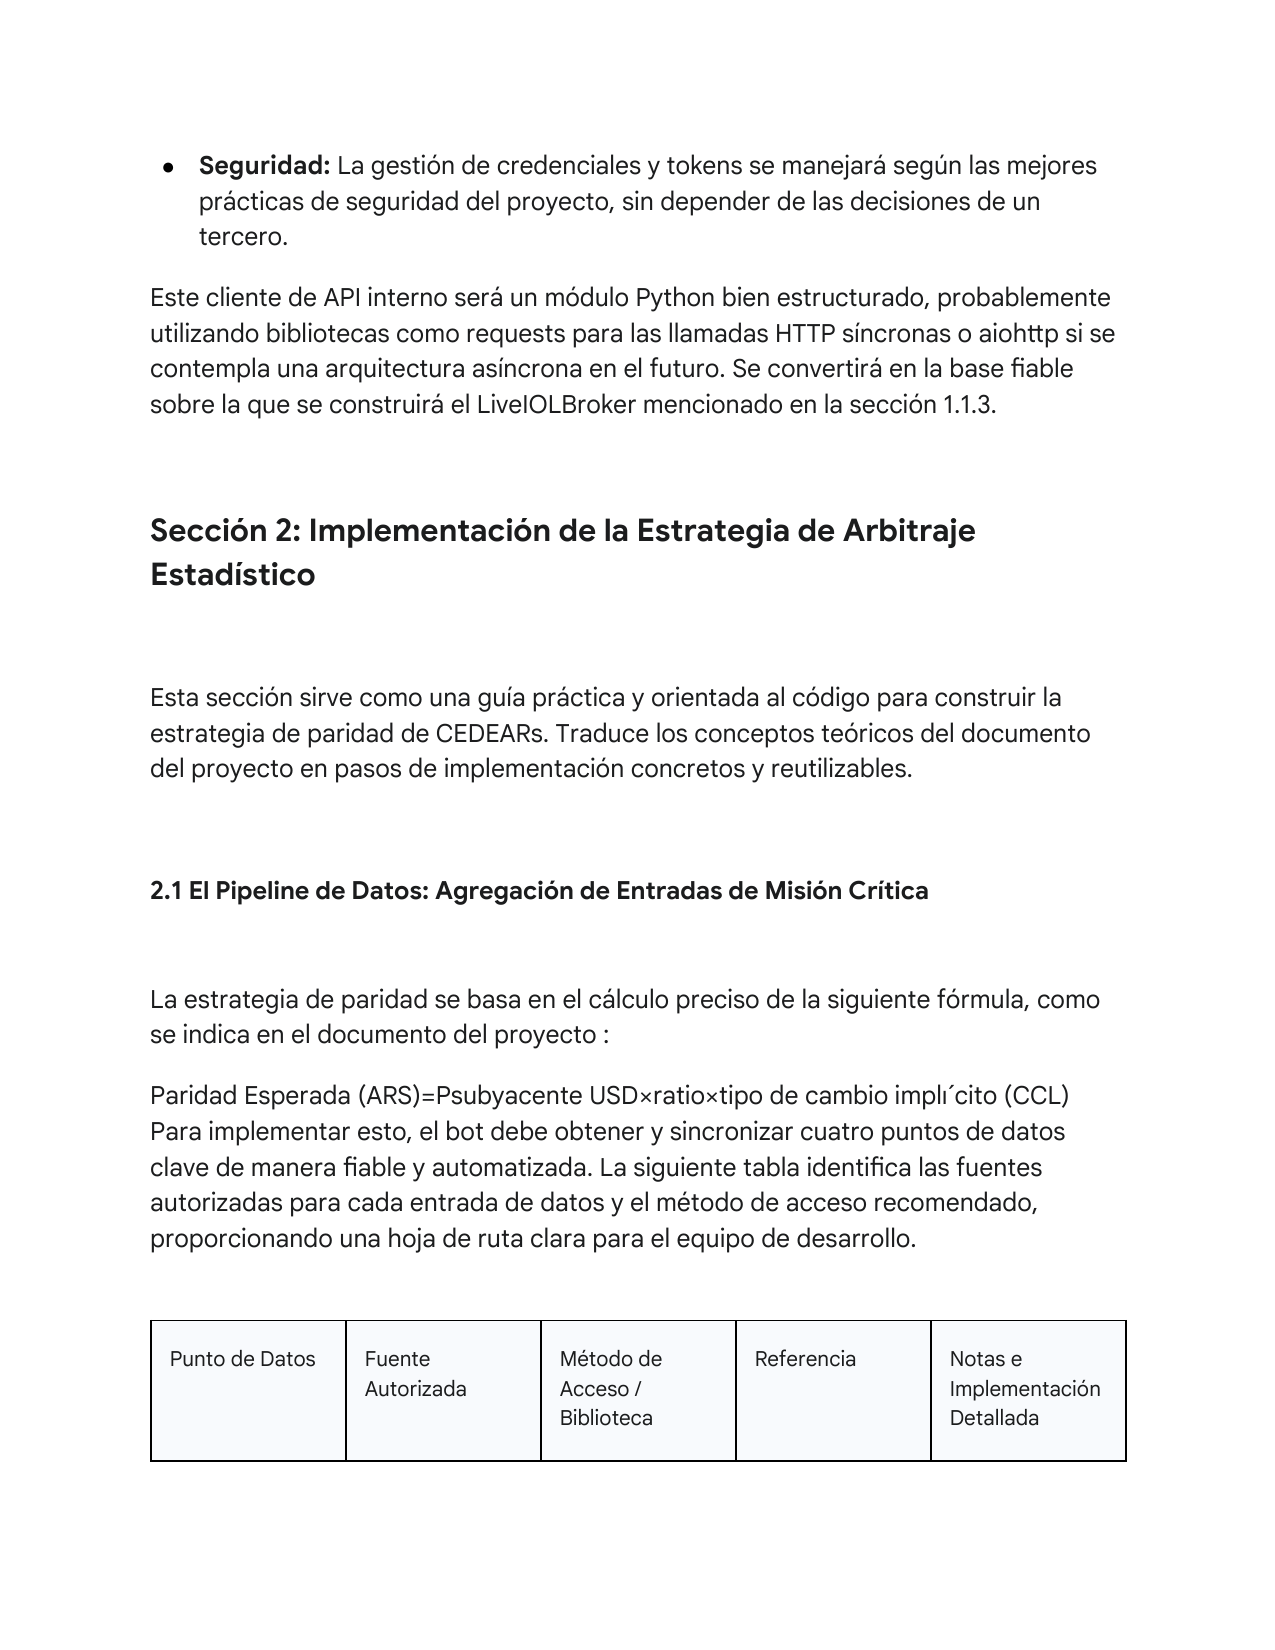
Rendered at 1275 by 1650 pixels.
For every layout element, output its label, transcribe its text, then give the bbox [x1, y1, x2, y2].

text Esta sección sirve como una guía práctica y orientada al código para construir la estrategia de paridad de CEDEARs. Traduce los conceptos teóricos del documento del proyecto en pasos de implementación concretos y reutilizables. [150, 682, 1125, 785]
table_header Punto de Datos [152, 1321, 345, 1460]
table_header Referencia [737, 1321, 930, 1460]
text Para implementar esto, el bot debe obtener y sincronizar cuatro puntos de datos clave de manera fiable y automatizada. La siguiente tabla identifica las fuentes autorizadas para cada entrada de datos y el método de acceso recomendado, proporcionando una hoja de ruta clara para el equipo de desarrollo. [150, 1116, 1125, 1255]
list Seguridad: La gestión de credenciales y tokens se manejará según las mejores prácticas de seguridad del proyecto, sin depender de las decisiones de un tercero. [161, 150, 1125, 253]
subtitle Sección 2: Implementación de la Estrategia de Arbitraje Estadístico [150, 511, 1125, 594]
table_header Fuente Autorizada [347, 1321, 540, 1460]
table_header Método de Acceso / Biblioteca [542, 1321, 735, 1460]
table_header Notas e Implementación Detallada [932, 1321, 1125, 1460]
text Este cliente de API interno será un módulo Python bien estructurado, probablemente utilizando bibliotecas como requests para las llamadas HTTP síncronas o aiohttp si se contempla una arquitectura asíncrona en el futuro. Se convertirá en la base fiable sobre la que se construirá el LiveIOLBroker mencionado en la sección 1.1.3. [150, 282, 1125, 421]
text Paridad Esperada (ARS)=Psubyacente USD​×ratio×tipo de cambio implıˊcito (CCL) [150, 1080, 1125, 1112]
text La estrategia de paridad se basa en el cálculo preciso de la siguiente fórmula, como se indica en el documento del proyecto : [150, 984, 1125, 1051]
subtitle 2.1 El Pipeline de Datos: Agregación de Entradas de Misión Crítica [150, 875, 1125, 906]
